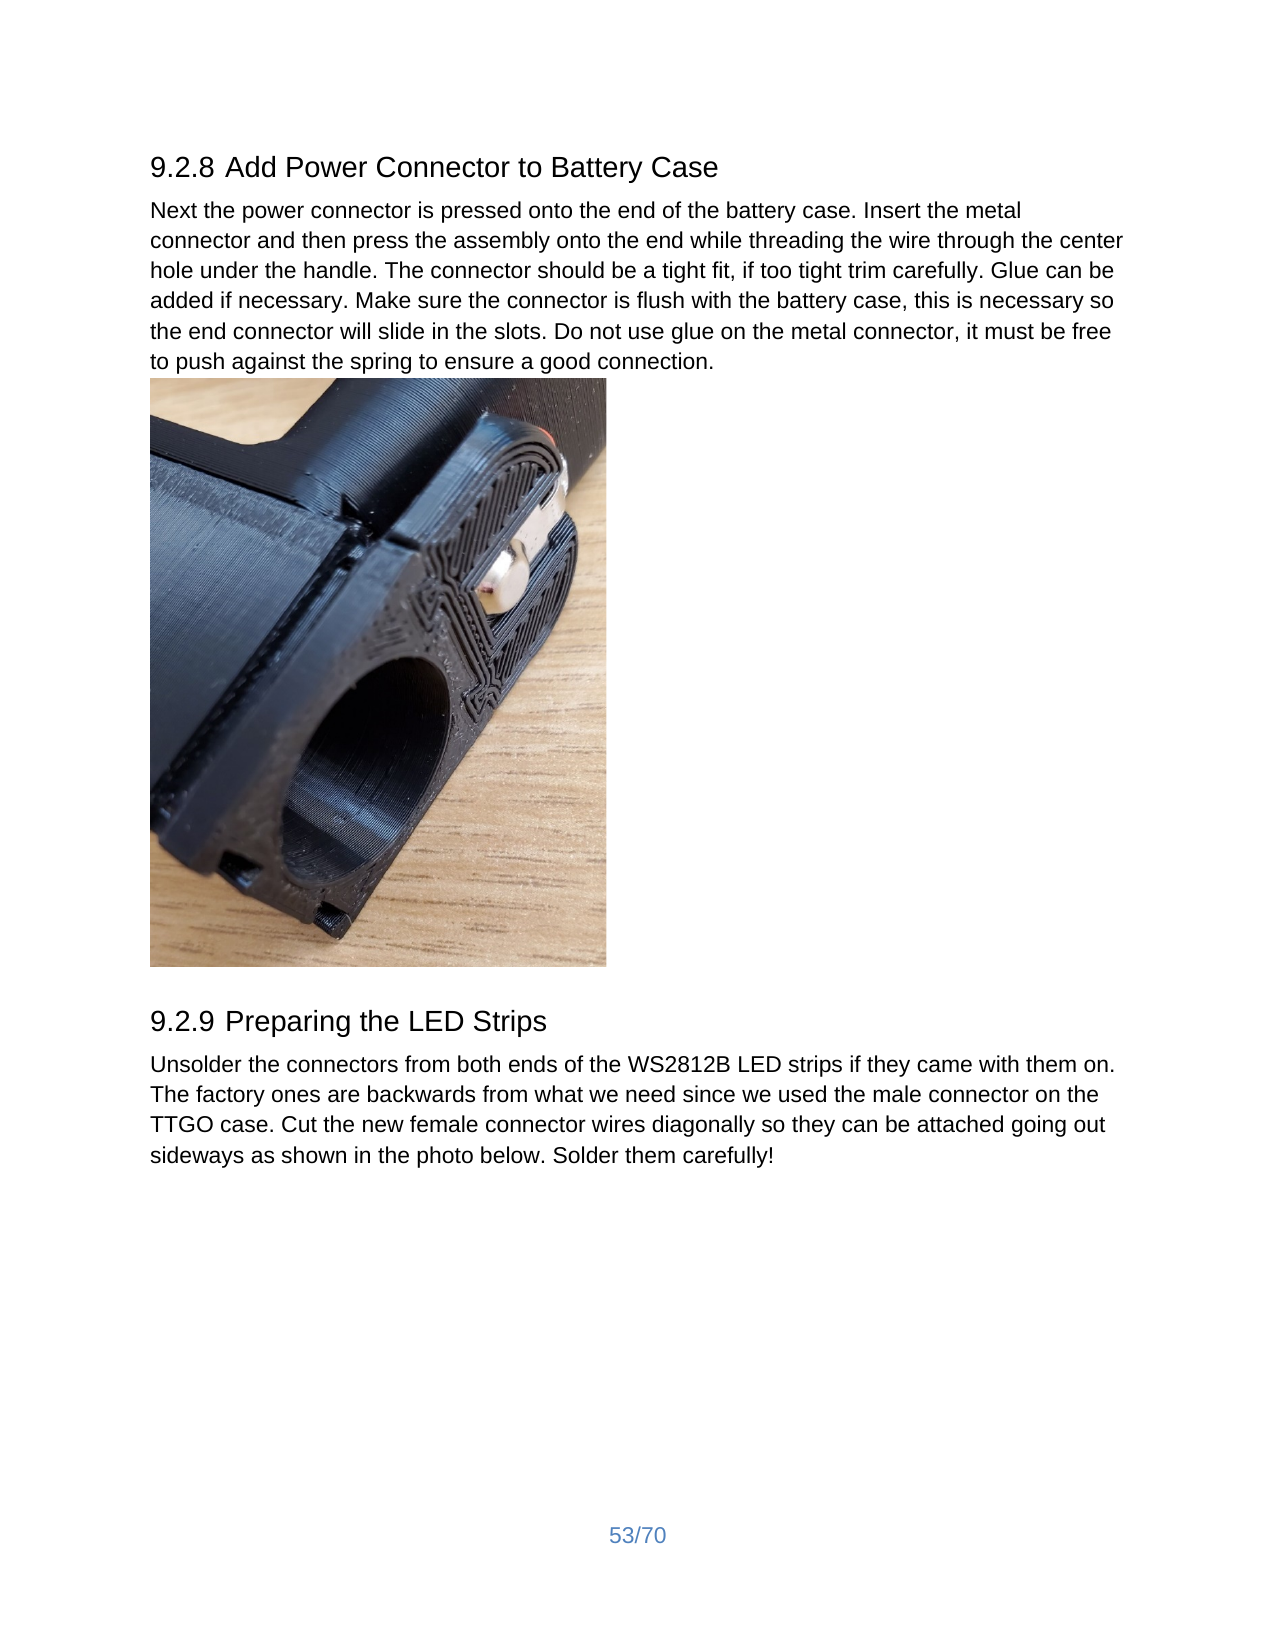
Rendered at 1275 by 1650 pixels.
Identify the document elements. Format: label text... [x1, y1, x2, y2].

subtitle Preparing the LED Strips [150, 1004, 1125, 1038]
text Unsolder the connectors from both ends of the WS2812B LED strips if they came with them on. The factory ones are backwards from what we need since we used the male connector on the TTGO case. Cut the new female connector wires diagonally so they can be attached going out sideways as shown in the photo below. Solder them carefully! [150, 1051, 1125, 1168]
picture [150, 378, 607, 967]
text Next the power connector is pressed onto the end of the battery case. Insert the metal connector and then press the assembly onto the end while threading the wire through the center hole under the handle. The connector should be a tight fit, if too tight trim carefully. Glue can be added if necessary. Make sure the connector is flush with the battery case, this is necessary so the end connector will slide in the slots. Do not use glue on the metal connector, it must be free to push against the spring to ensure a good connection. [150, 197, 1125, 374]
subtitle Add Power Connector to Battery Case [150, 150, 1125, 183]
